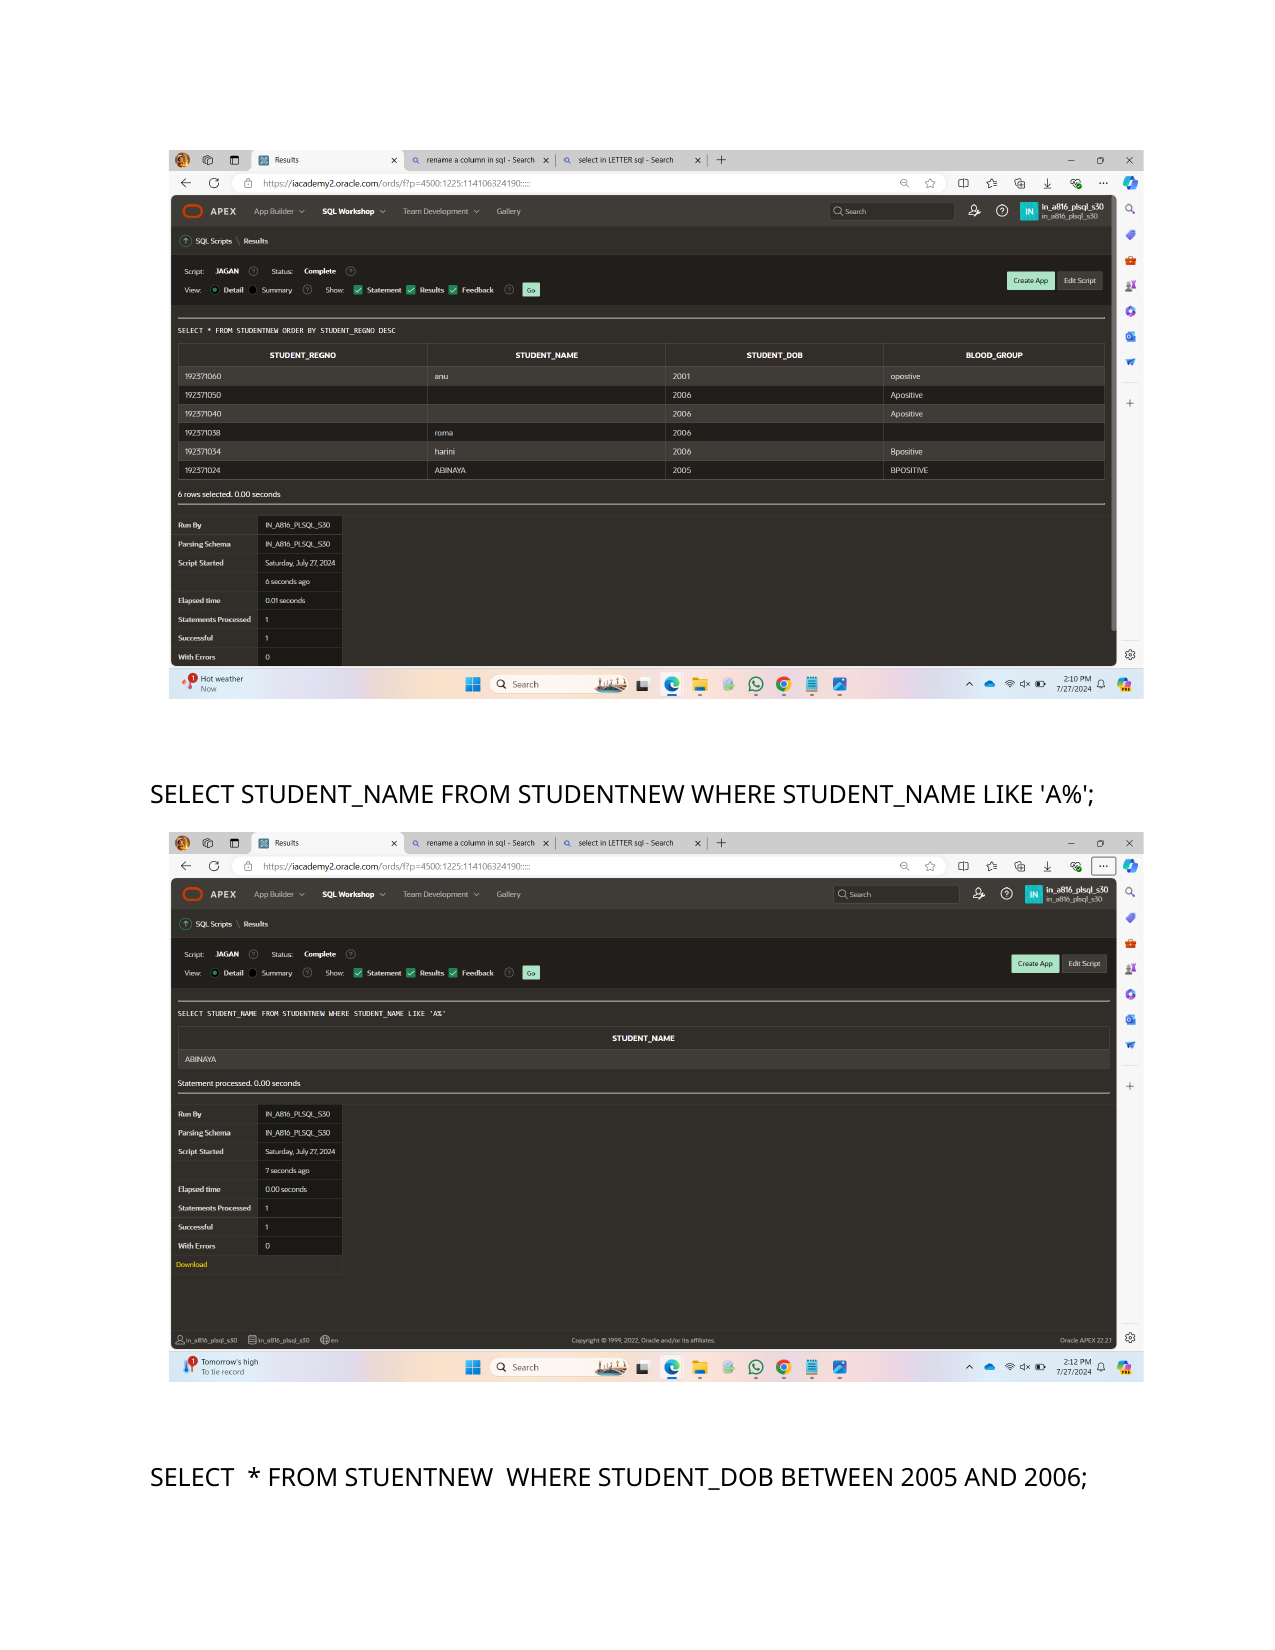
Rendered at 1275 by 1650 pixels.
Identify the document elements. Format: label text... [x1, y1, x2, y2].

text SELECT * FROM STUENTNEW WHERE STUDENT_DOB BETWEEN 2005 AND 2006; [150, 1459, 1125, 1493]
text SELECT STUDENT_NAME FROM STUDENTNEW WHERE STUDENT_NAME LIKE 'A%'; [150, 777, 1125, 811]
